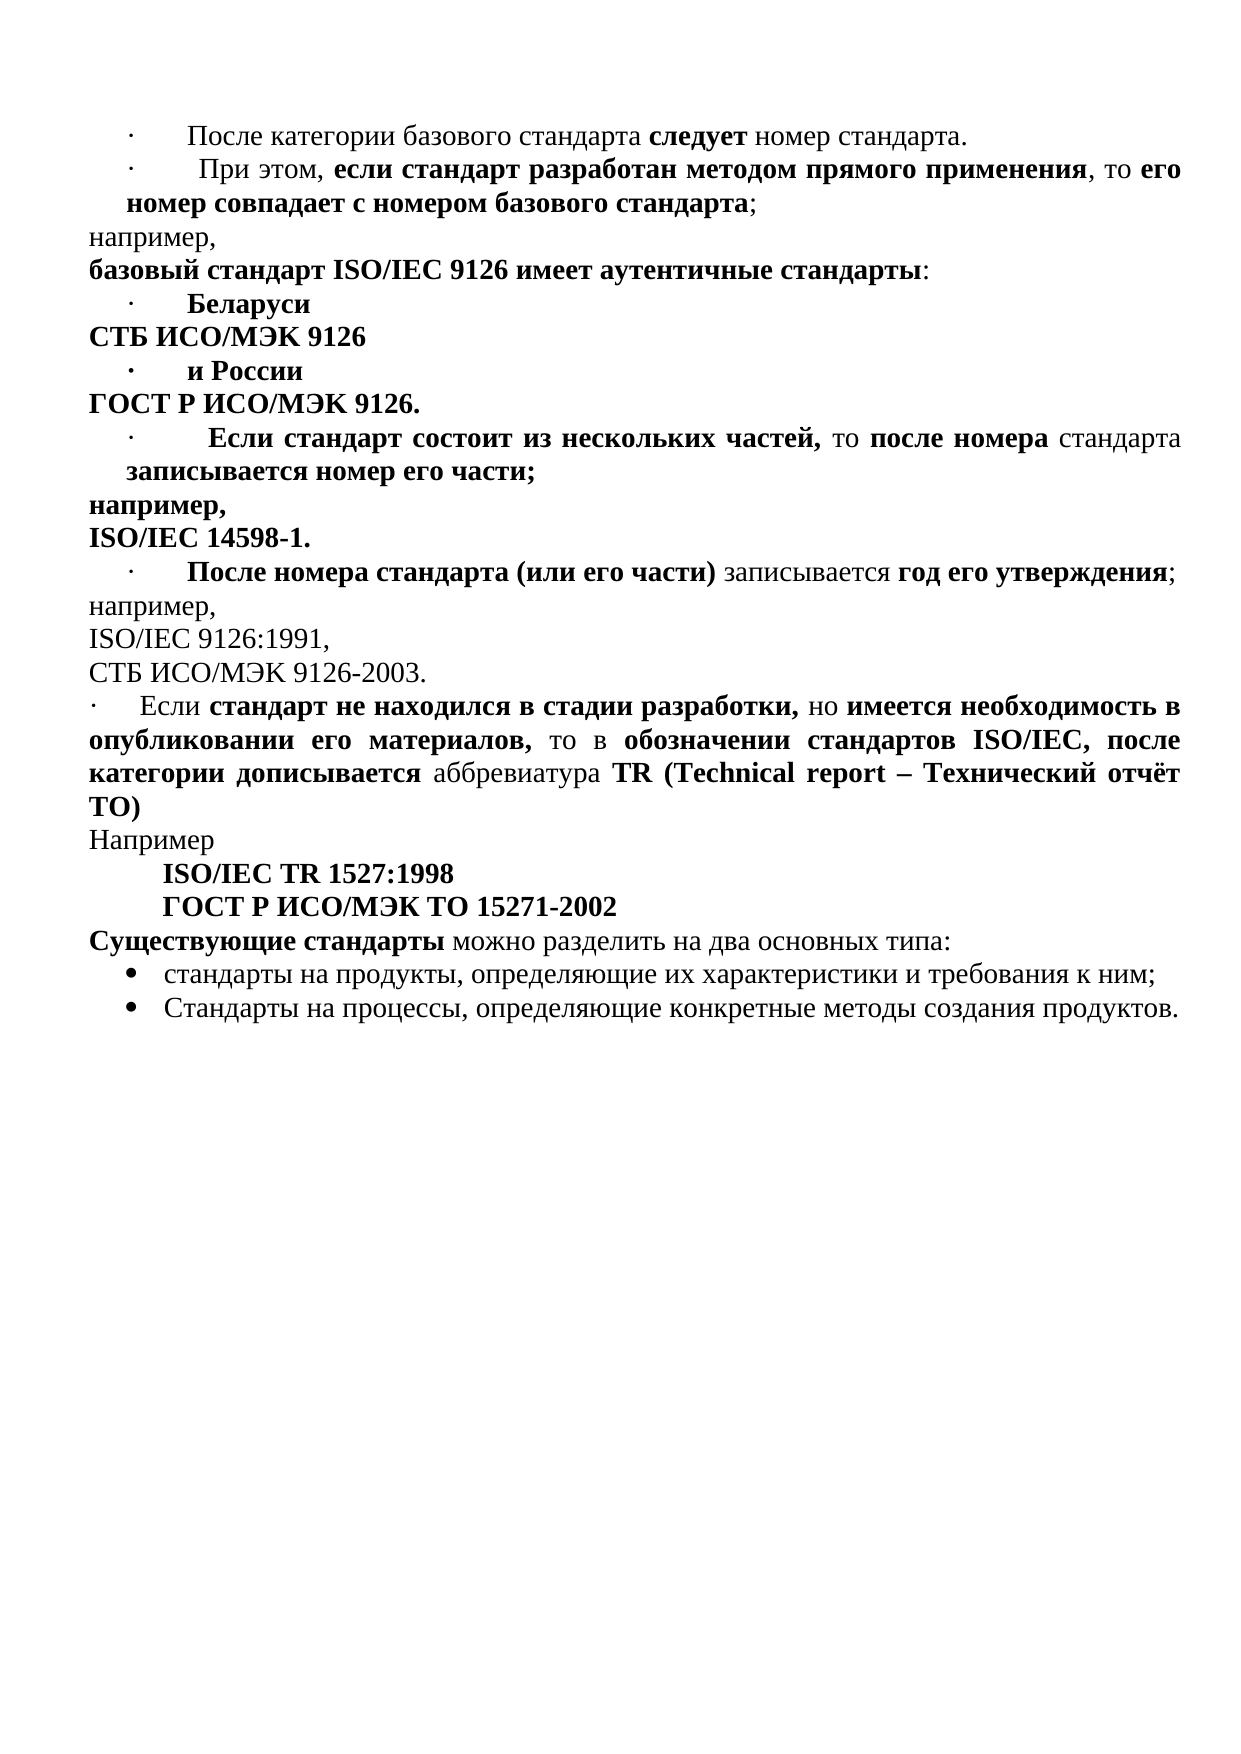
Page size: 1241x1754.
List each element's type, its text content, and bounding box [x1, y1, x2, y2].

text например, [89, 487, 1181, 521]
text базовый стандарт ISO/IEC 9126 имеет аутентичные стандарты: [89, 252, 1181, 286]
text например, [89, 219, 1181, 252]
text CTБ ИCO/MЭK 9126 [89, 319, 1181, 353]
text ISO/IEC 14598-1. [89, 521, 1181, 554]
text ГOCT P ИCO/MЭK 9126. [89, 386, 1181, 420]
text · Если стандарт не находился в стадии разработки, но имеется необходимость в опубликовании его материалов, то в обозначении стандартов ISO/IEC, после категории дописывается аббревиатура TR (Technical report – Технический отчёт ТО) [89, 688, 1181, 822]
text Существующие стандарты можно разделить на два основных типа: [89, 923, 1181, 957]
text Например [89, 822, 1181, 856]
text · При этом, если стандарт разработан методом прямого применения, то его номер совпадает с номером базового стандарта; [126, 152, 1181, 219]
list Стандарты на процессы, определяющие конкретные методы создания продуктов. [126, 990, 1181, 1024]
text · Беларуси [126, 286, 1181, 319]
list стандарты на продукты, определяющие их характеристики и требования к ним; [126, 957, 1181, 990]
text · и России [126, 353, 1181, 386]
text · Если стандарт состоит из нескольких частей, то после номера стандарта записывается номер его части; [126, 420, 1181, 487]
text · После номера стандарта (или его части) записывается год его утверждения; [126, 554, 1181, 588]
text ISO/IEC 9126:1991, [89, 621, 1181, 655]
text ГОСТ Р ИСО/МЭК ТО 15271-2002 [89, 889, 1181, 923]
text ISO/IEC TR 1527:1998 [89, 856, 1181, 889]
text · После категории базового стандарта следует номер стандарта. [126, 118, 1181, 152]
text CTБ ИCO/MЭK 9126-2003. [89, 655, 1181, 688]
text например, [89, 588, 1181, 621]
